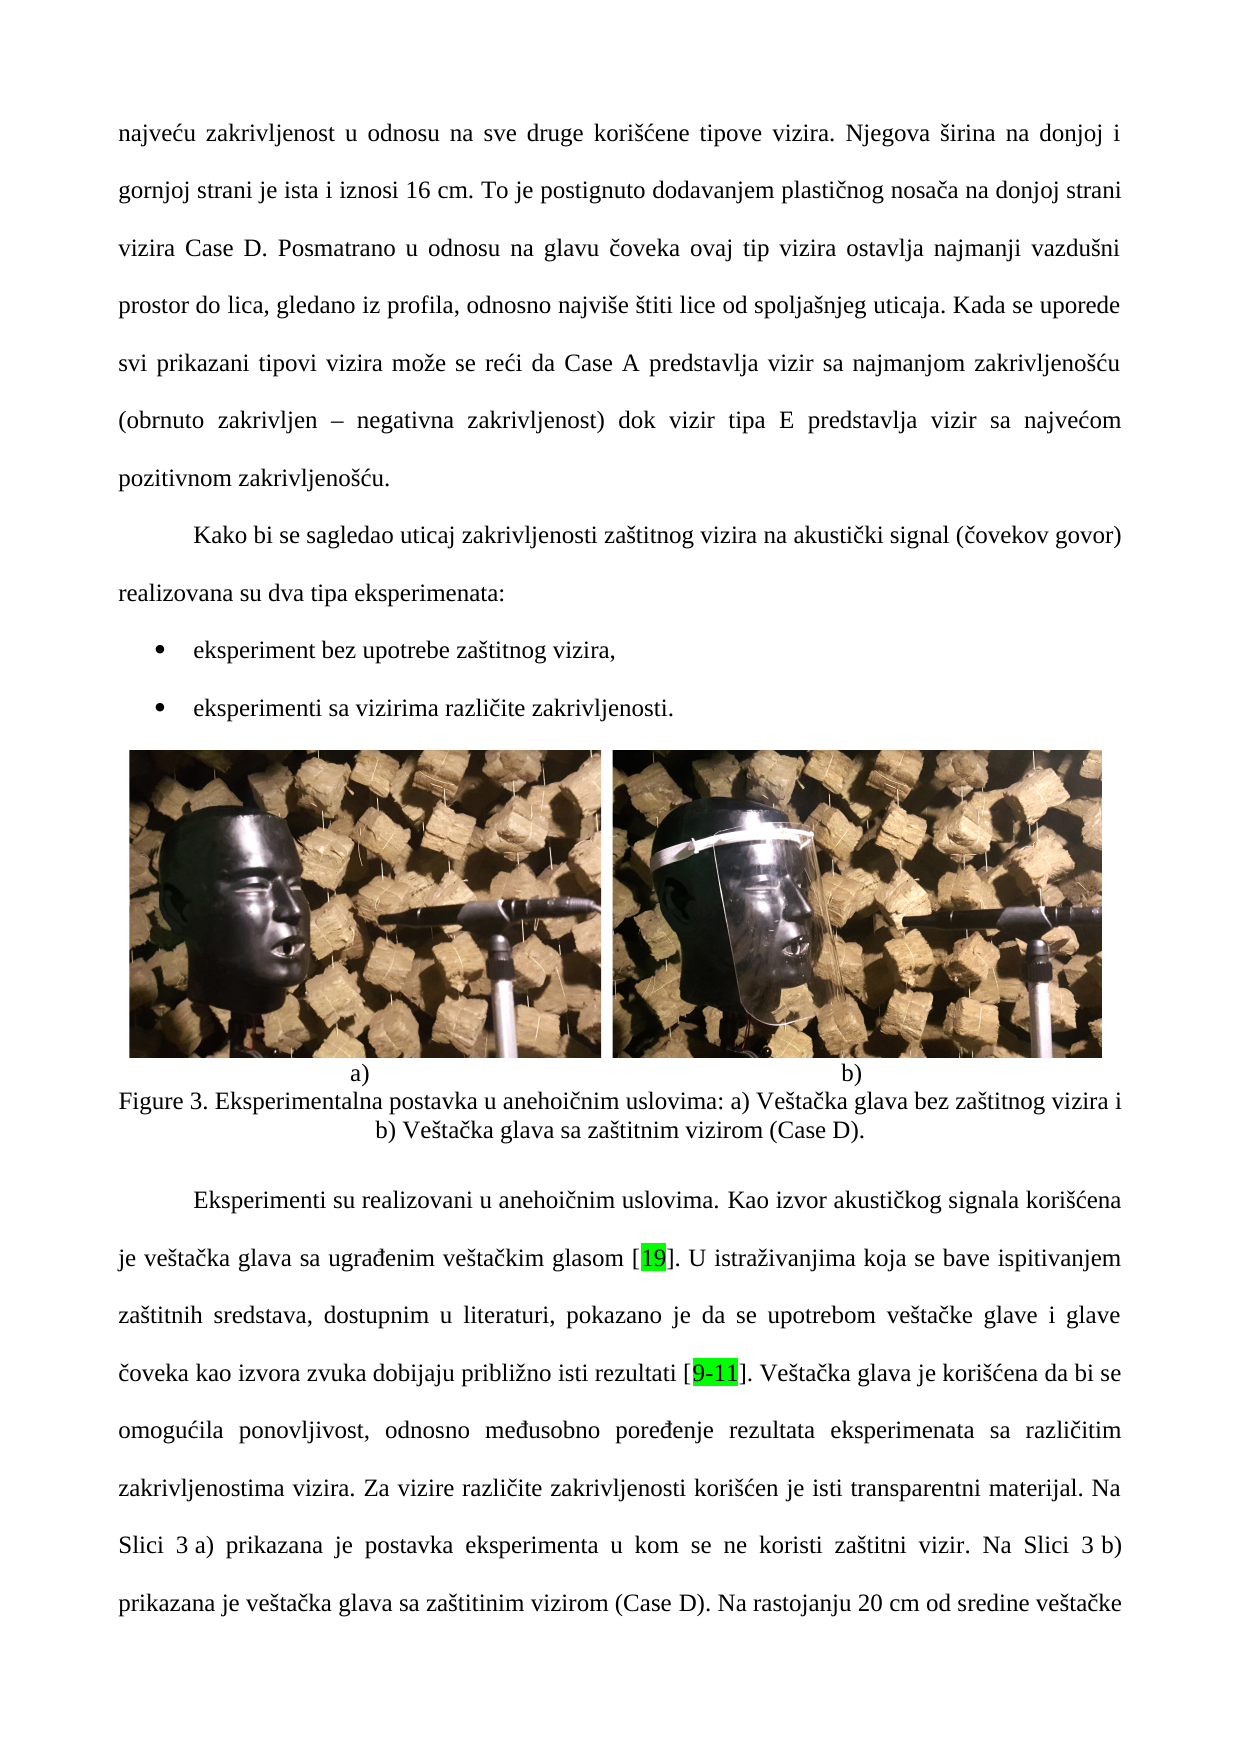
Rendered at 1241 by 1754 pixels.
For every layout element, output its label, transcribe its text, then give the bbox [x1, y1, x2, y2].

table_header b) [601, 751, 1102, 1086]
text Figure 3. Eksperimentalna postavka u anehoičnim uslovima: a) Veštačka glava bez zaštitnog vizira i b) Veštačka glava sa zaštitnim vizirom (Case D). [118, 1086, 1122, 1144]
picture [612, 750, 1102, 1058]
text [118, 118, 1122, 492]
table_header a) [118, 751, 601, 1086]
picture [129, 750, 602, 1058]
list eksperiment bez upotrebe zaštitnog vizira, [156, 636, 1122, 664]
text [118, 1185, 1122, 1616]
text Kako bi se sagledao uticaj zakrivljenosti zaštitnog vizira na akustički signal (čovekov govor) realizovana su dva tipa eksperimenata: [118, 521, 1122, 607]
list eksperimenti sa vizirima različite zakrivljenosti. [156, 693, 1122, 722]
